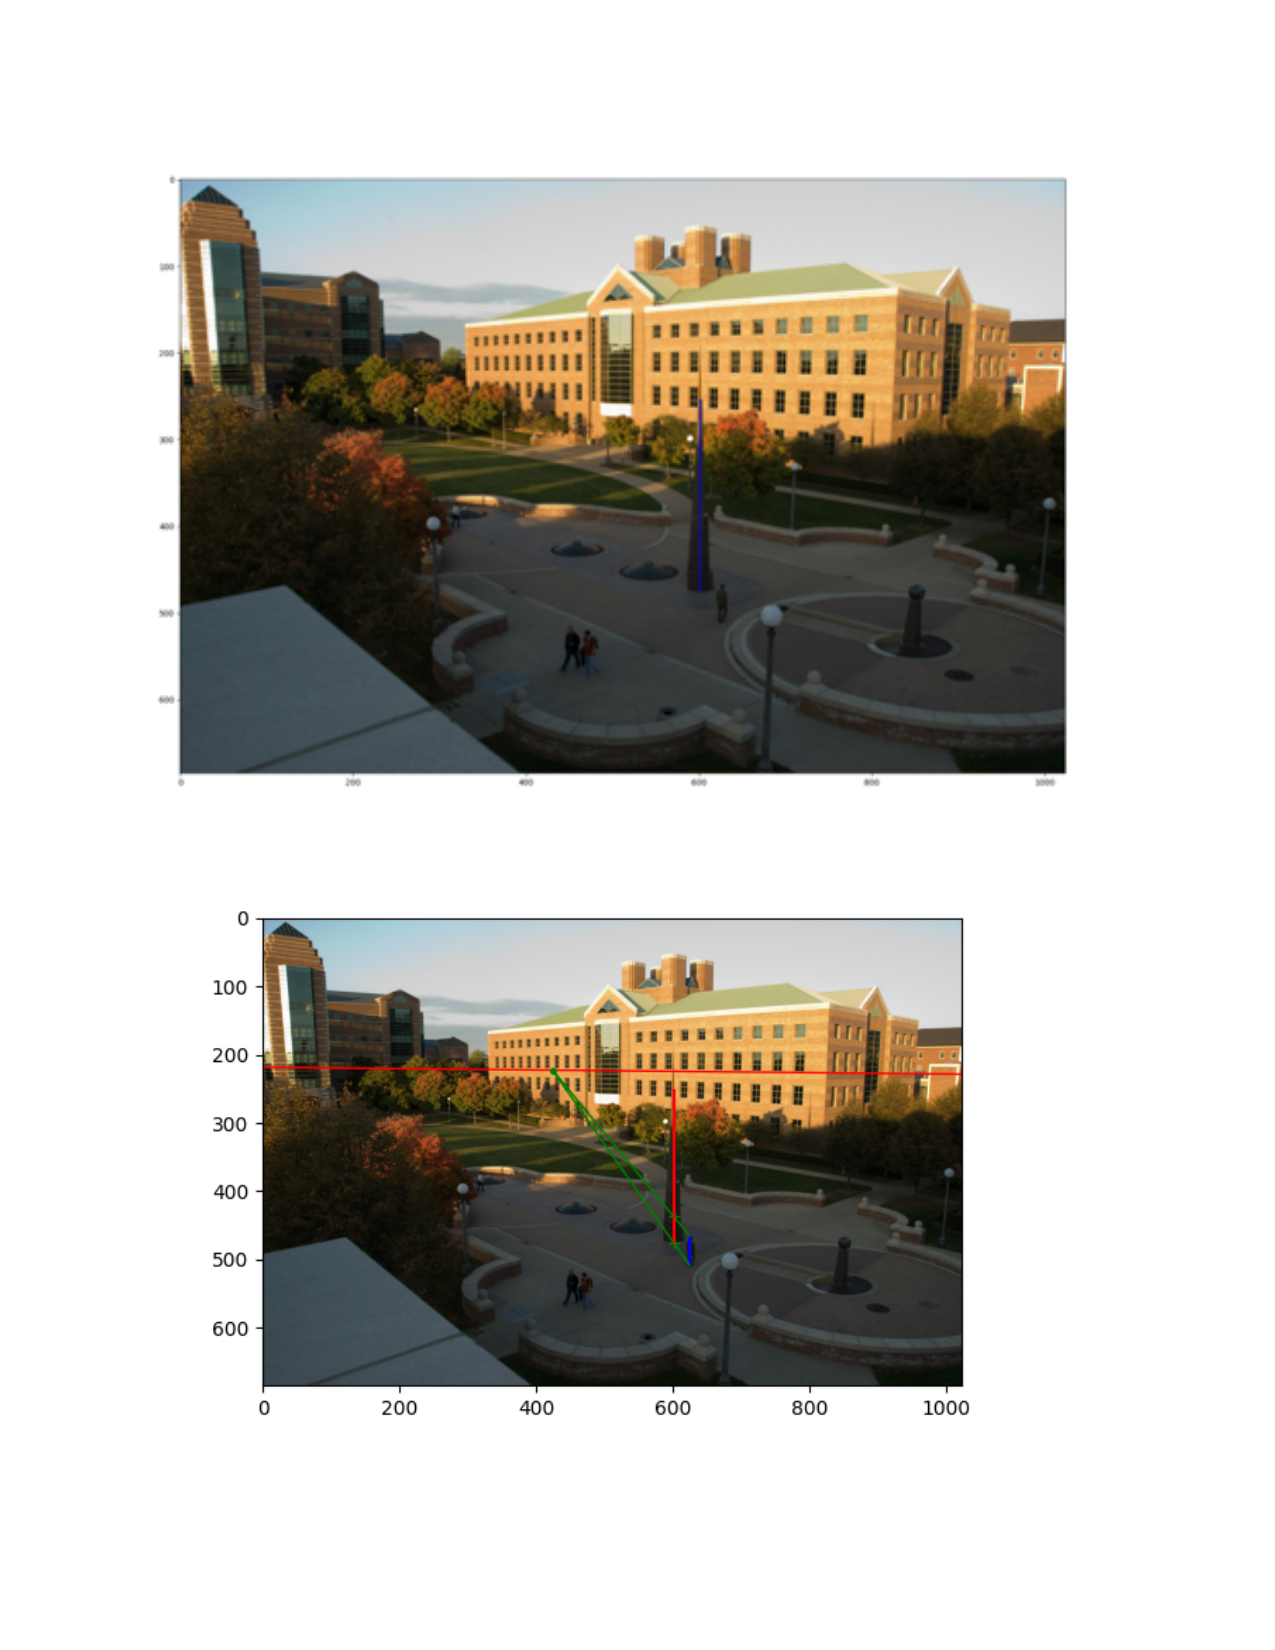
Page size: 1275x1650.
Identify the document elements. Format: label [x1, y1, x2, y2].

picture [150, 150, 1104, 807]
picture [150, 810, 1052, 1487]
